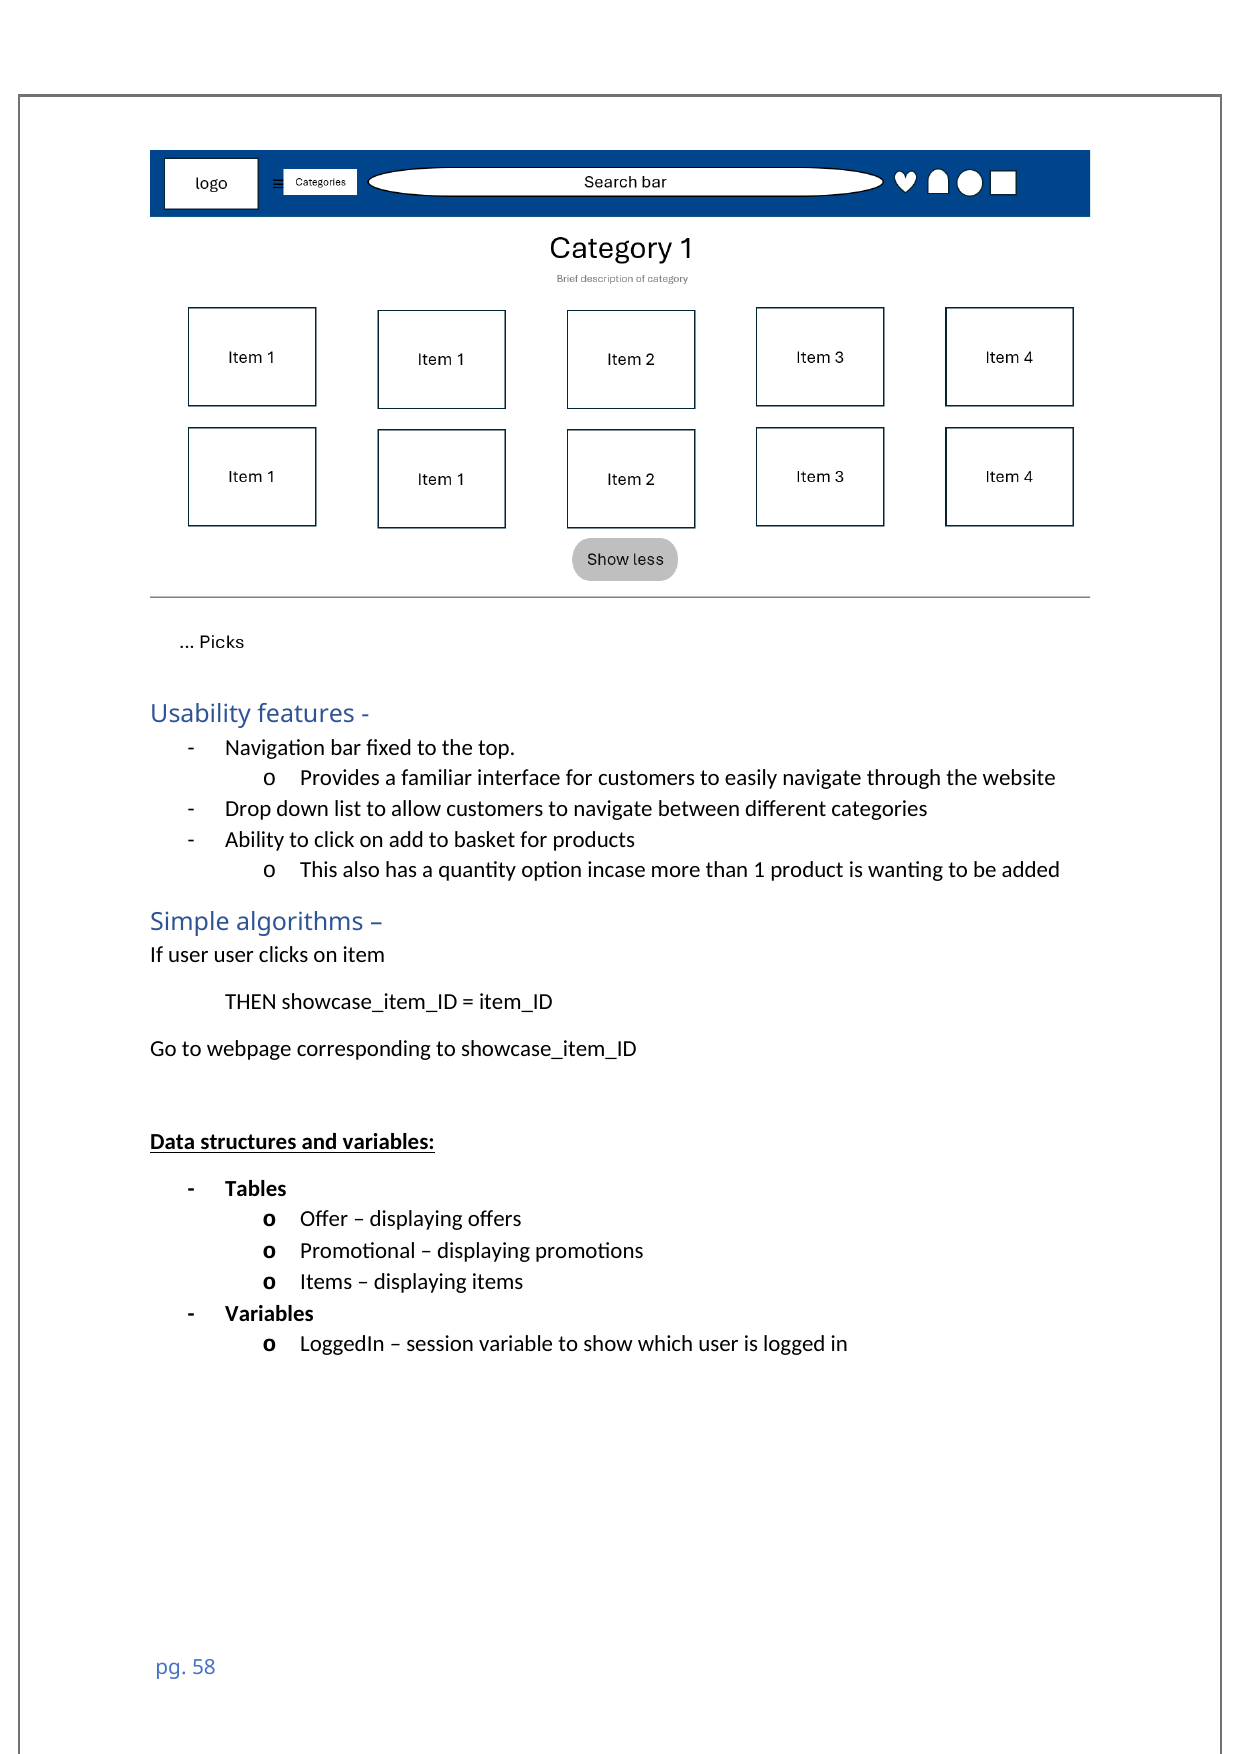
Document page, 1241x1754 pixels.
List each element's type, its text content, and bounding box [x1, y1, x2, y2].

subtitle Usability features - [150, 696, 1090, 730]
list Navigation bar fixed to the top. [187, 733, 1090, 761]
list Tables [187, 1174, 1090, 1202]
list Variables [187, 1299, 1090, 1327]
list Ability to click on add to basket for products [187, 825, 1090, 853]
text Go to webpage corresponding to showcase_item_ID [150, 1034, 1090, 1062]
list Items – displaying items [262, 1267, 1090, 1297]
list Drop down list to allow customers to navigate between different categories [187, 794, 1090, 823]
list This also has a quantity option incase more than 1 product is wanting to be added [262, 855, 1090, 884]
text Data structures and variables: [150, 1127, 1090, 1155]
text THEN showcase_item_ID = item_ID [150, 987, 1090, 1015]
list Offer – displaying offers [262, 1204, 1090, 1234]
list Promotional – displaying promotions [262, 1236, 1090, 1265]
subtitle Simple algorithms – [150, 903, 1090, 937]
text If user user clicks on item [150, 940, 1090, 968]
picture [150, 150, 1091, 678]
list Provides a familiar interface for customers to easily navigate through the website [262, 763, 1090, 792]
list LoggedIn – session variable to show which user is logged in [262, 1329, 1090, 1358]
